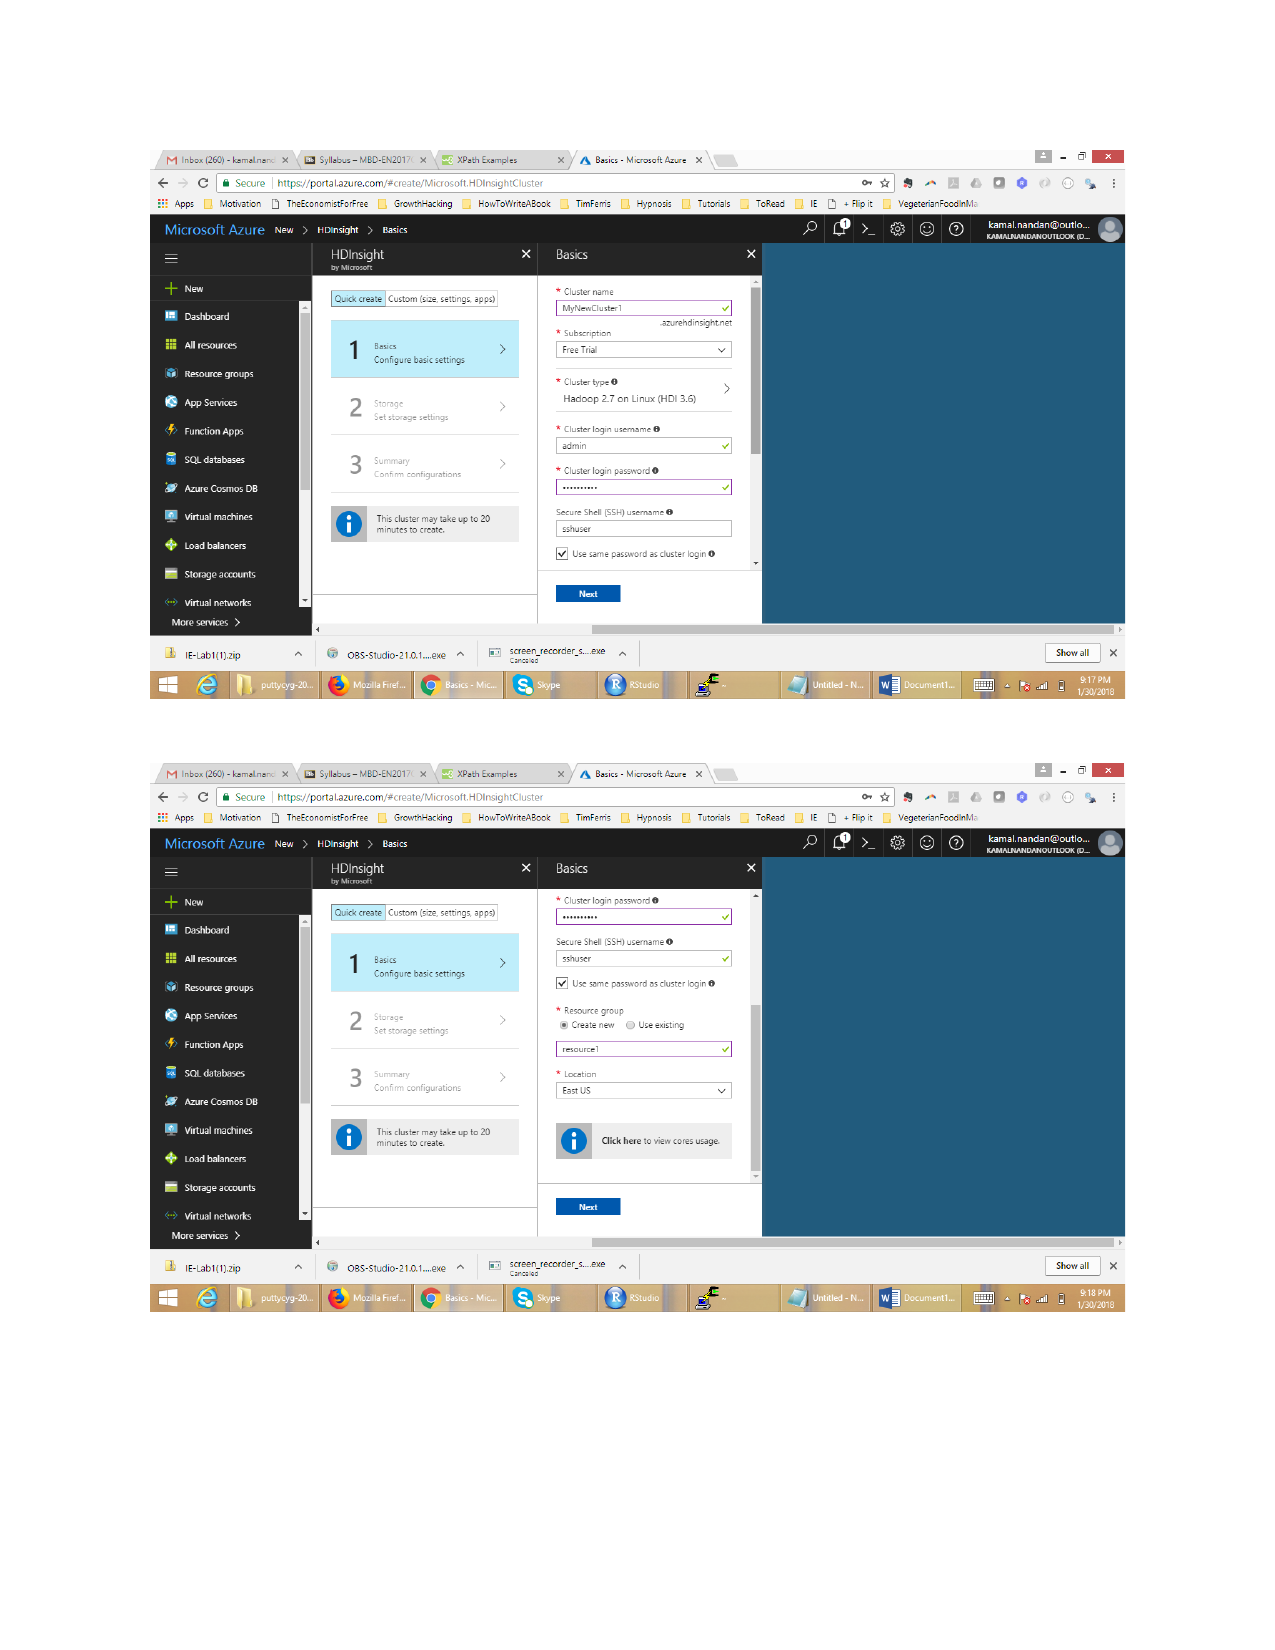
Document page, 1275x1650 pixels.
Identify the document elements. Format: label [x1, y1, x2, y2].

picture [150, 763, 1125, 1312]
picture [150, 150, 1125, 699]
